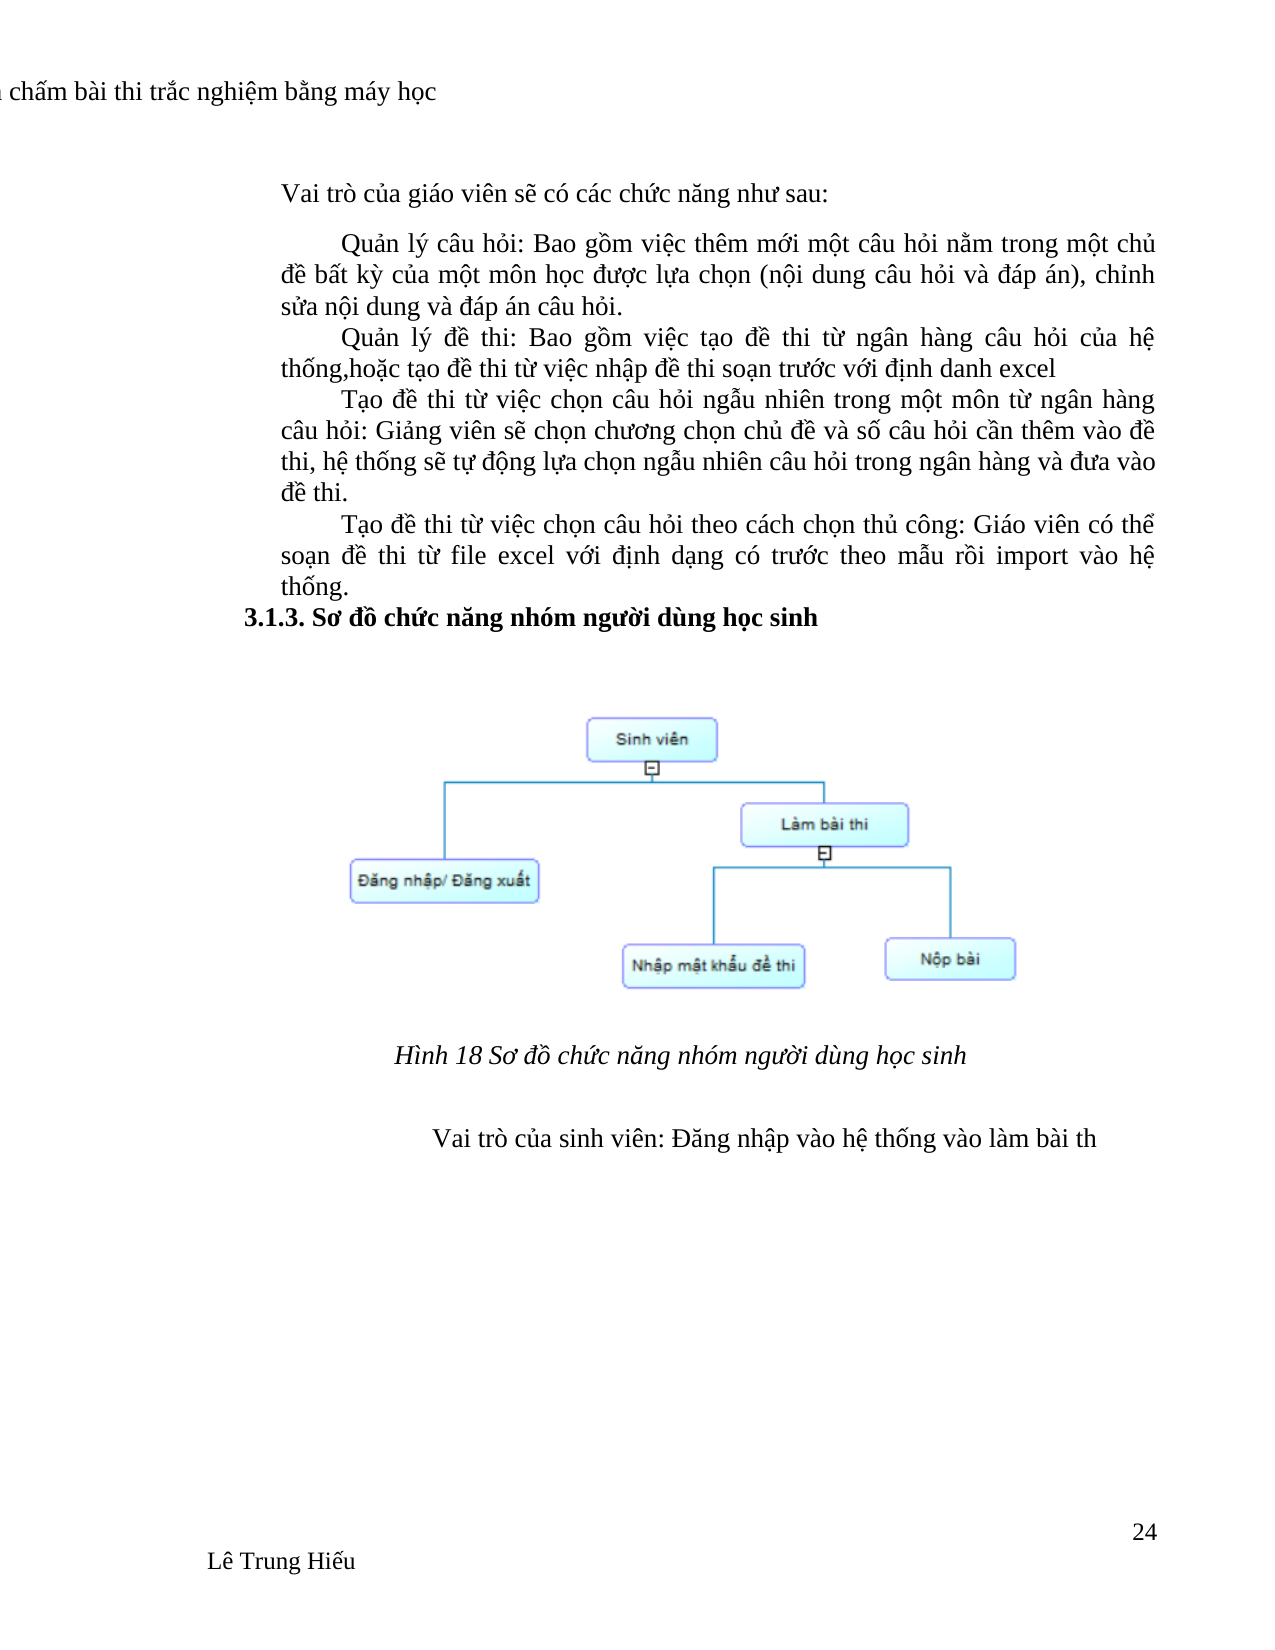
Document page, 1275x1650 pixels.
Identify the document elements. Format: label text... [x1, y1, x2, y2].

text Hình 18 Sơ đồ chức năng nhóm người dùng học sinh [207, 1039, 1157, 1070]
text Sơ đồ chức năng nhóm người dùng học sinh [244, 601, 1157, 632]
text Quản lý đề thi: Bao gồm việc tạo đề thi từ ngân hàng câu hỏi của hệ thống,hoặc tạo đề thi từ việc nhập đề thi soạn trước với định danh excel [281, 321, 1157, 383]
text Vai trò của sinh viên: Đăng nhập vào hệ thống vào làm bài th [207, 1122, 1157, 1153]
text Vai trò của giáo viên sẽ có các chức năng như sau: [207, 177, 1157, 208]
picture [315, 638, 1048, 1040]
text Tạo đề thi từ việc chọn câu hỏi theo cách chọn thủ công: Giáo viên có thể soạn đề thi từ file excel với định dạng có trước theo mẫu rồi import vào hệ thống. [281, 508, 1157, 601]
text Tạo đề thi từ việc chọn câu hỏi ngẫu nhiên trong một môn từ ngân hàng câu hỏi: Giảng viên sẽ chọn chương chọn chủ đề và số câu hỏi cần thêm vào đề thi, hệ thống sẽ tự động lựa chọn ngẫu nhiên câu hỏi trong ngân hàng và đưa vào đề thi. [281, 383, 1157, 508]
text Quản lý câu hỏi: Bao gồm việc thêm mới một câu hỏi nằm trong một chủ đề bất kỳ của một môn học được lựa chọn (nội dung câu hỏi và đáp án), chỉnh sửa nội dung và đáp án câu hỏi. [281, 227, 1157, 321]
